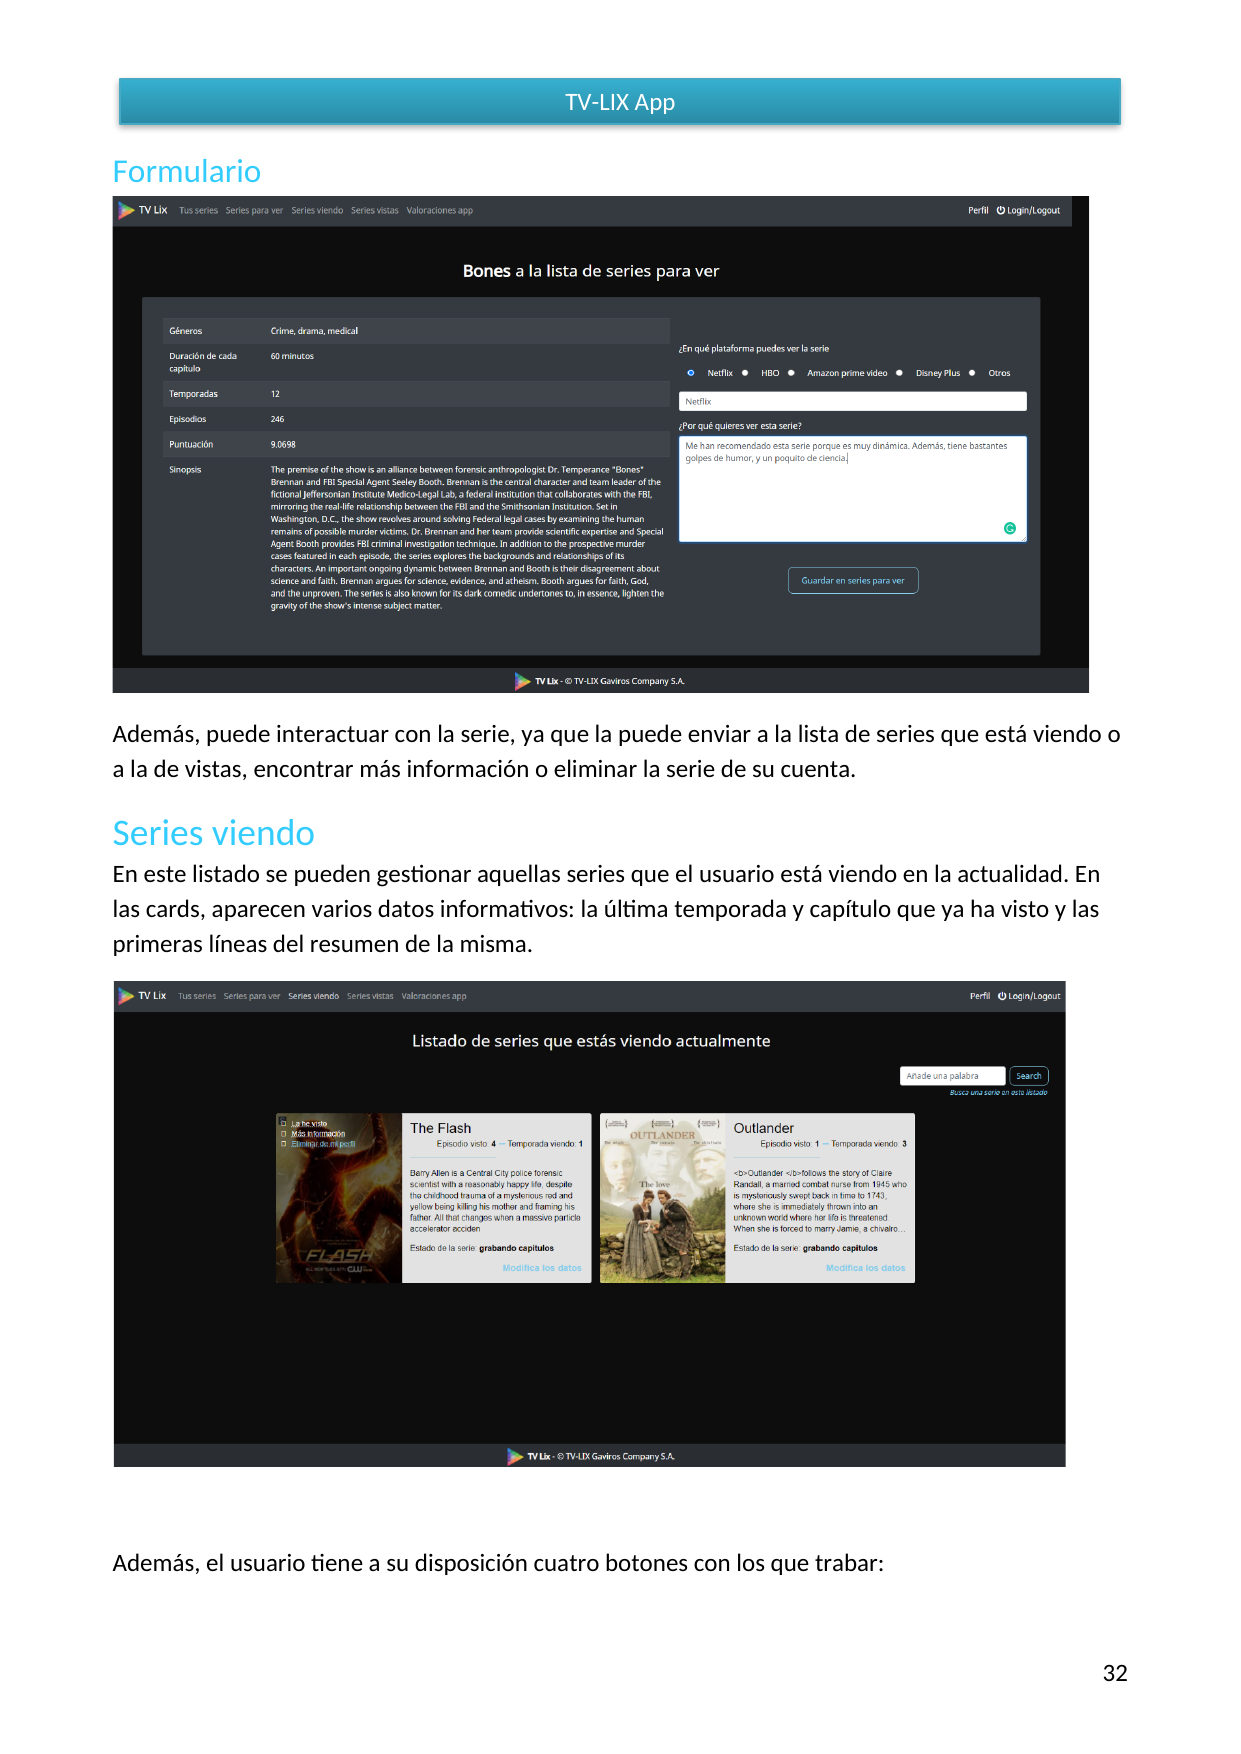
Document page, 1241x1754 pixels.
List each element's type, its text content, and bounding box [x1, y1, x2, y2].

subtitle Series viendo [112, 808, 1128, 854]
subtitle Formulario [112, 150, 1128, 191]
text Además, el usuario tiene a su disposición cuatro botones con los que trabar: [112, 1096, 1128, 1577]
picture [112, 981, 1065, 1466]
picture [112, 196, 1090, 693]
text Además, puede interactuar con la serie, ya que la puede enviar a la lista de series que está viendo o a la de vistas, encontrar más información o eliminar la serie de su cuenta. [112, 718, 1128, 783]
text En este listado se pueden gestionar aquellas series que el usuario está viendo en la actualidad. En las cards, aparecen varios datos informativos: la última temporada y capítulo que ya ha visto y las primeras líneas del resumen de la misma. [112, 858, 1128, 958]
